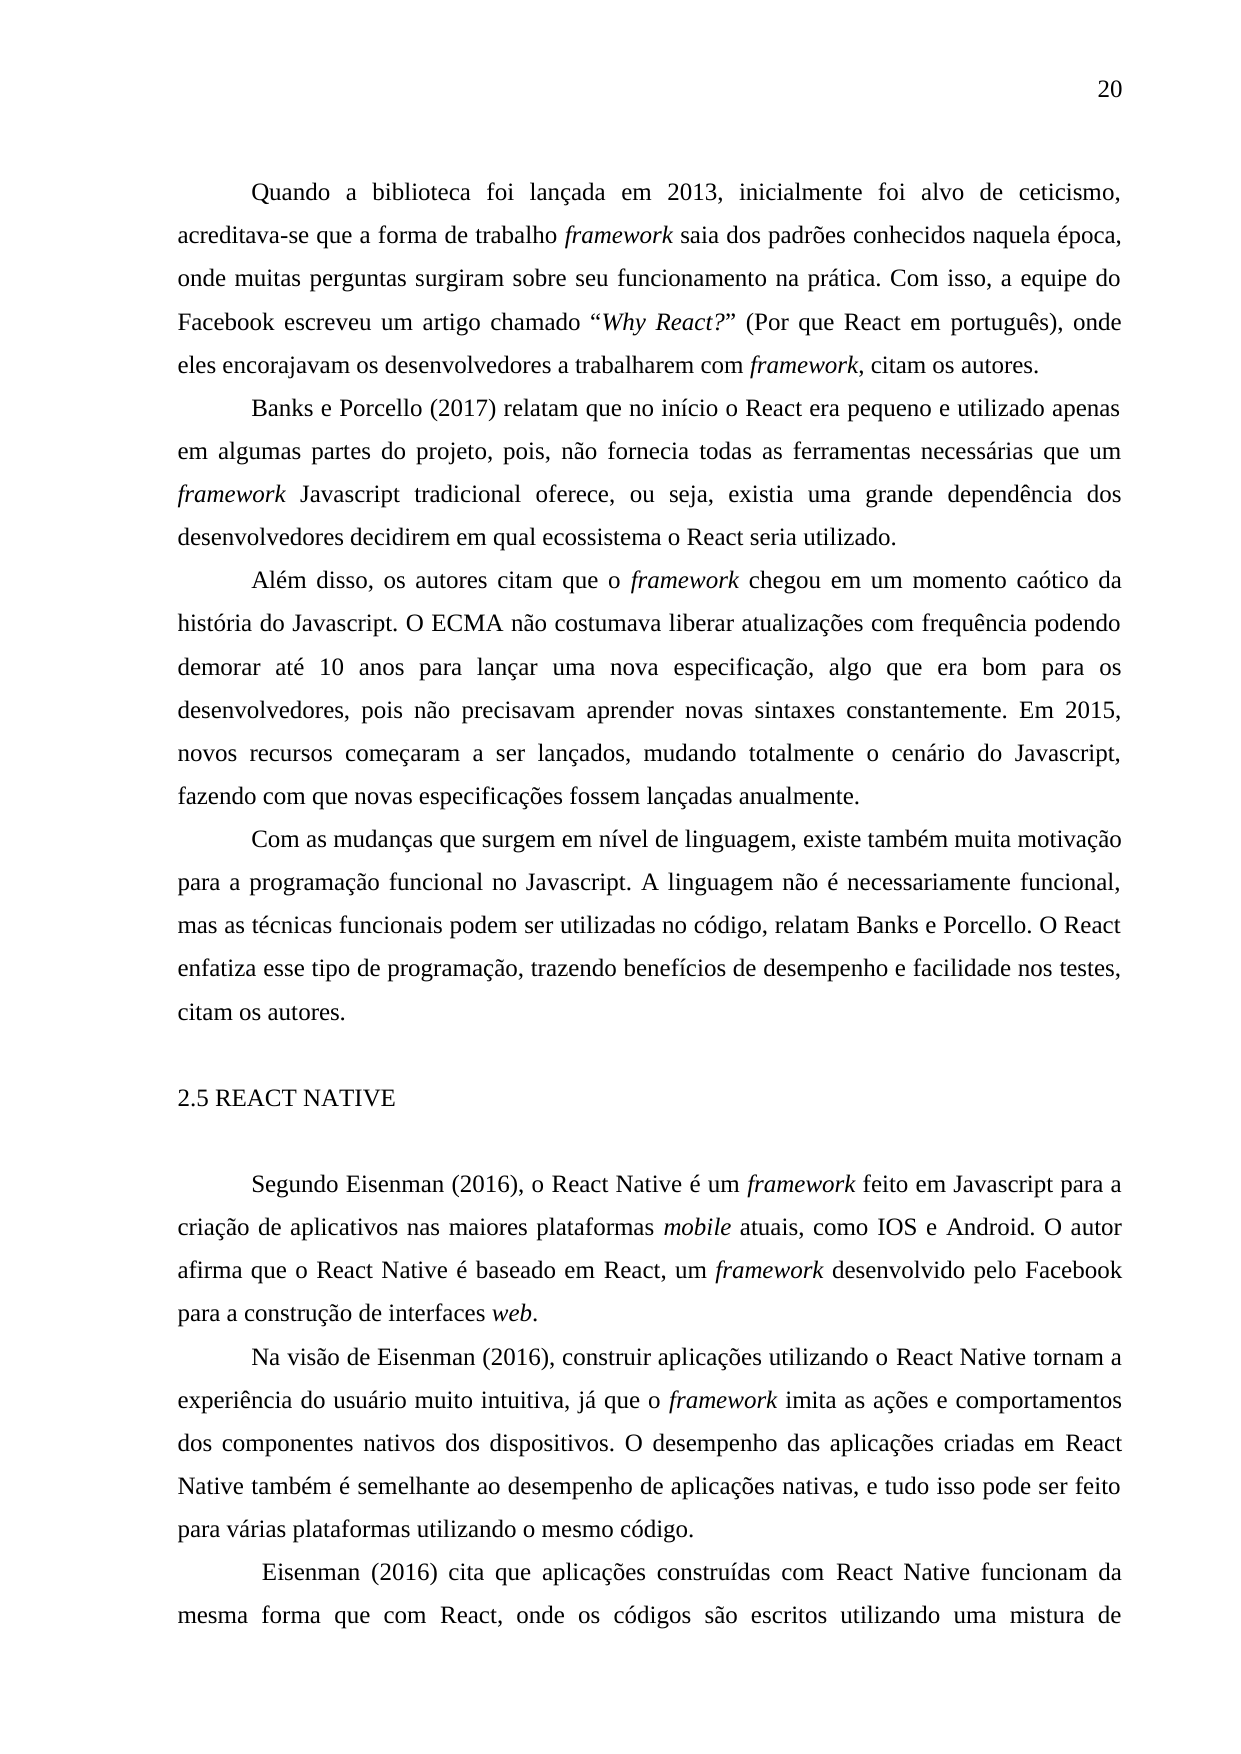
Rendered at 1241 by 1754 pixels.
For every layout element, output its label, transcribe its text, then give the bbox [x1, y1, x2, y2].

text Além disso, os autores citam que o framework chegou em um momento caótico da história do Javascript. O ECMA não costumava liberar atualizações com frequência podendo demorar até 10 anos para lançar uma nova especificação, algo que era bom para os desenvolvedores, pois não precisavam aprender novas sintaxes constantemente. Em 2015, novos recursos começaram a ser lançados, mudando totalmente o cenário do Javascript, fazendo com que novas especificações fossem lançadas anualmente. [177, 565, 1122, 810]
text Segundo Eisenman (2016), o React Native é um framework feito em Javascript para a criação de aplicativos nas maiores plataformas mobile atuais, como IOS e Android. O autor afirma que o React Native é baseado em React, um framework desenvolvido pelo Facebook para a construção de interfaces web. [177, 1169, 1122, 1327]
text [177, 1557, 1122, 1629]
text Com as mudanças que surgem em nível de linguagem, existe também muita motivação para a programação funcional no Javascript. A linguagem não é necessariamente funcional, mas as técnicas funcionais podem ser utilizadas no código, relatam Banks e Porcello. O React enfatiza esse tipo de programação, trazendo benefícios de desempenho e facilidade nos testes, citam os autores. [177, 824, 1122, 1025]
text Banks e Porcello (2017) relatam que no início o React era pequeno e utilizado apenas em algumas partes do projeto, pois, não fornecia todas as ferramentas necessárias que um framework Javascript tradicional oferece, ou seja, existia uma grande dependência dos desenvolvedores decidirem em qual ecossistema o React seria utilizado. [177, 393, 1122, 551]
text 2.5 React Native [177, 1083, 1122, 1112]
text Na visão de Eisenman (2016), construir aplicações utilizando o React Native tornam a experiência do usuário muito intuitiva, já que o framework imita as ações e comportamentos dos componentes nativos dos dispositivos. O desempenho das aplicações criadas em React Native também é semelhante ao desempenho de aplicações nativas, e tudo isso pode ser feito para várias plataformas utilizando o mesmo código. [177, 1342, 1122, 1543]
text Quando a biblioteca foi lançada em 2013, inicialmente foi alvo de ceticismo, acreditava-se que a forma de trabalho framework saia dos padrões conhecidos naquela época, onde muitas perguntas surgiram sobre seu funcionamento na prática. Com isso, a equipe do Facebook escreveu um artigo chamado “Why React?” (Por que React em português), onde eles encorajavam os desenvolvedores a trabalharem com framework, citam os autores. [177, 177, 1122, 378]
